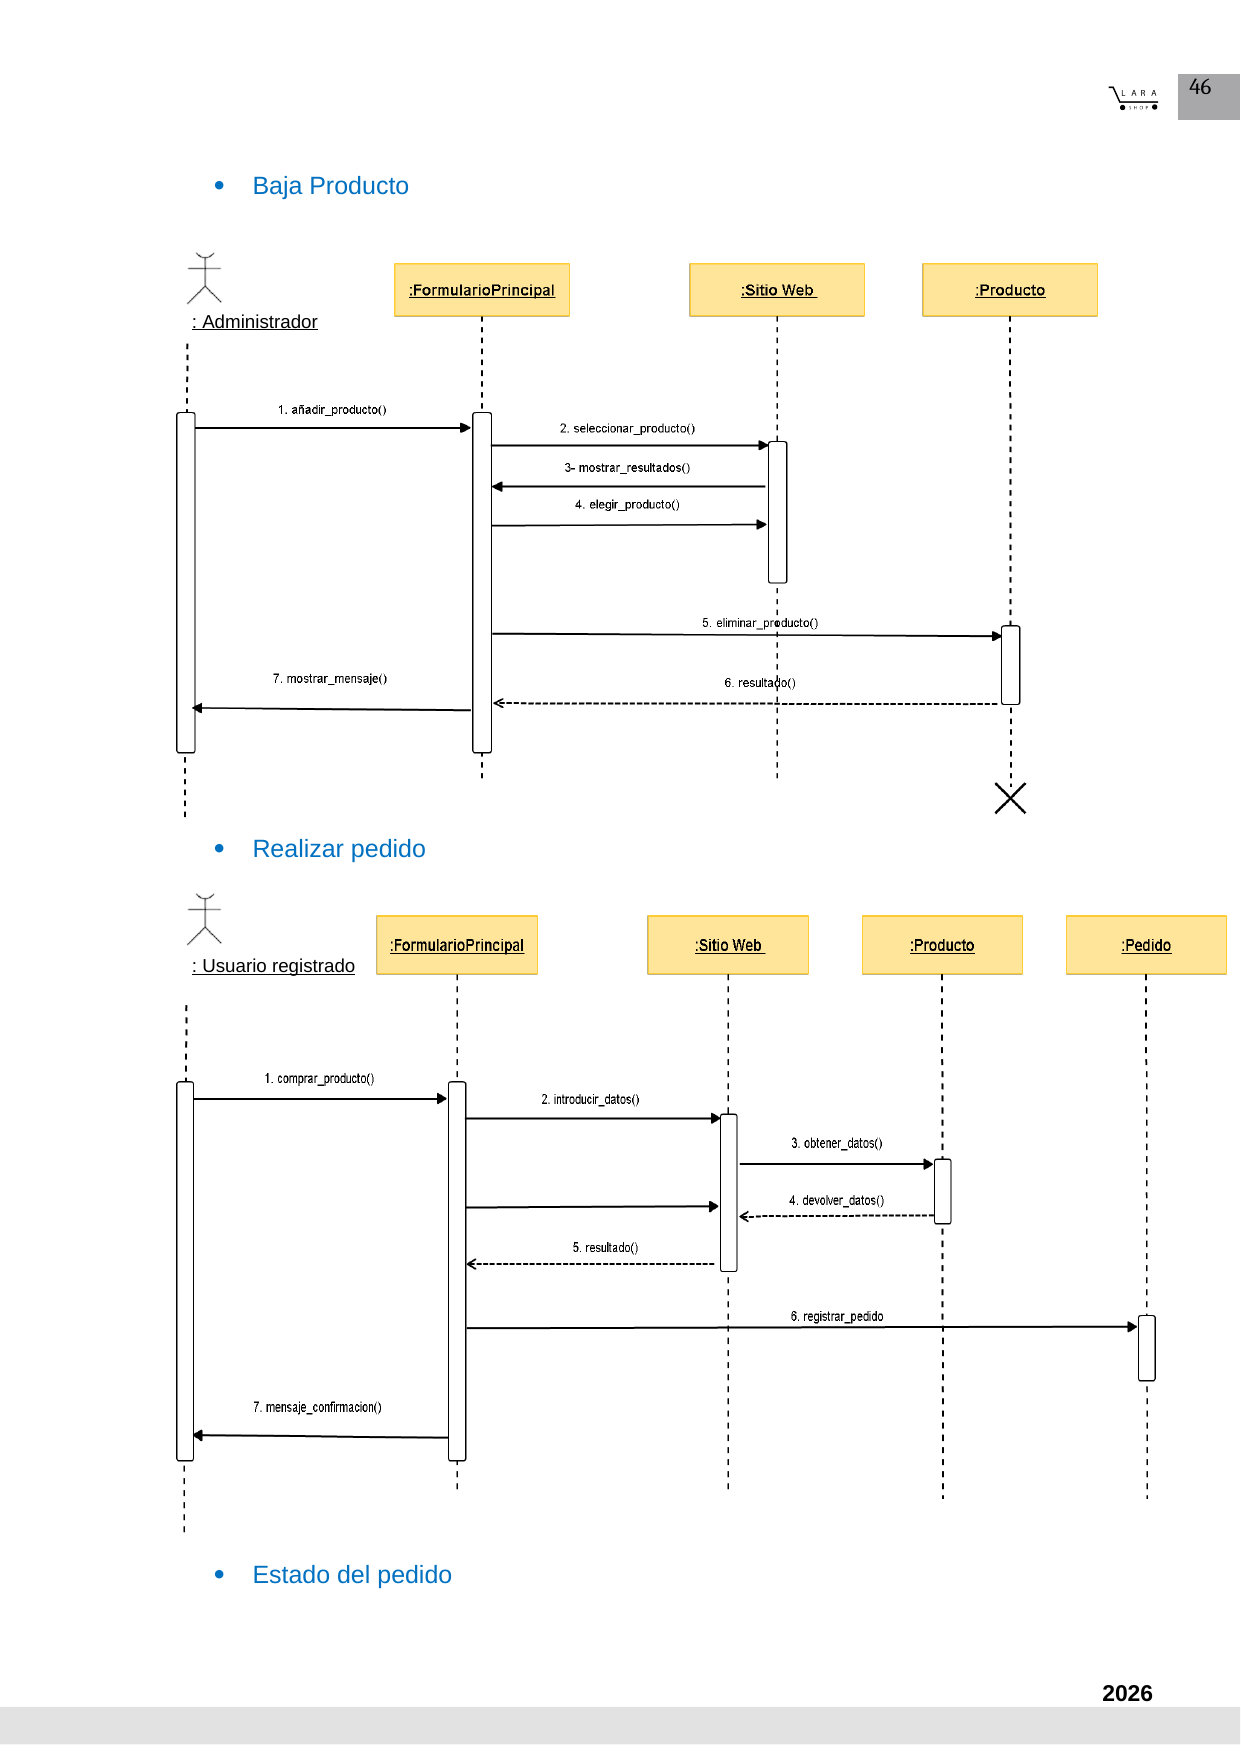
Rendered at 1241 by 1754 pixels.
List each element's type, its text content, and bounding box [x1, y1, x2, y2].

picture [176, 872, 1227, 1538]
list Estado del pedido [215, 1560, 1063, 1589]
picture [1104, 73, 1167, 120]
list Baja Producto [215, 171, 1063, 200]
list Realizar pedido [215, 834, 1063, 863]
picture [176, 231, 1098, 822]
